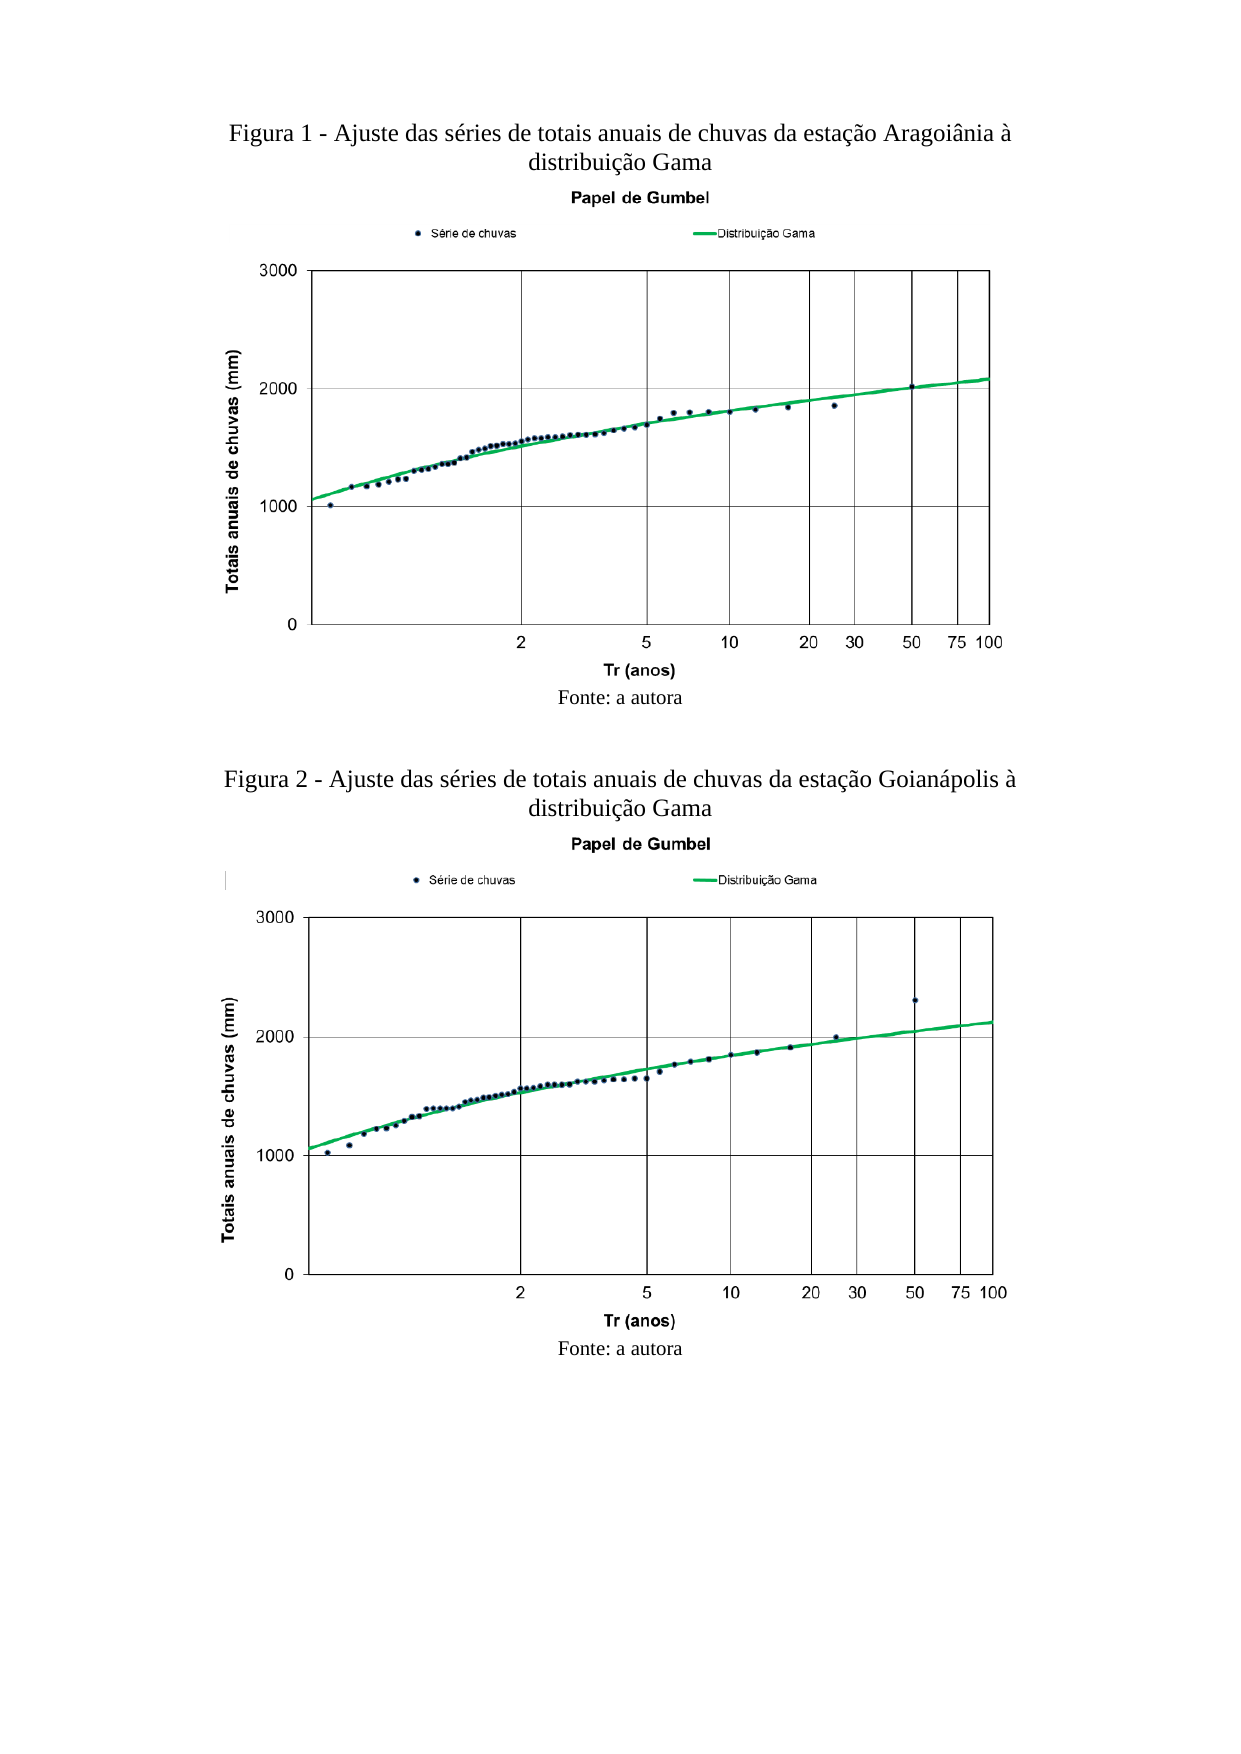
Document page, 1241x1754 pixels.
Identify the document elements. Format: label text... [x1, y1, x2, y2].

text Fonte: a autora [177, 684, 1063, 709]
picture [207, 821, 1033, 1336]
text Fonte: a autora [177, 1336, 1063, 1360]
picture [211, 175, 1029, 685]
